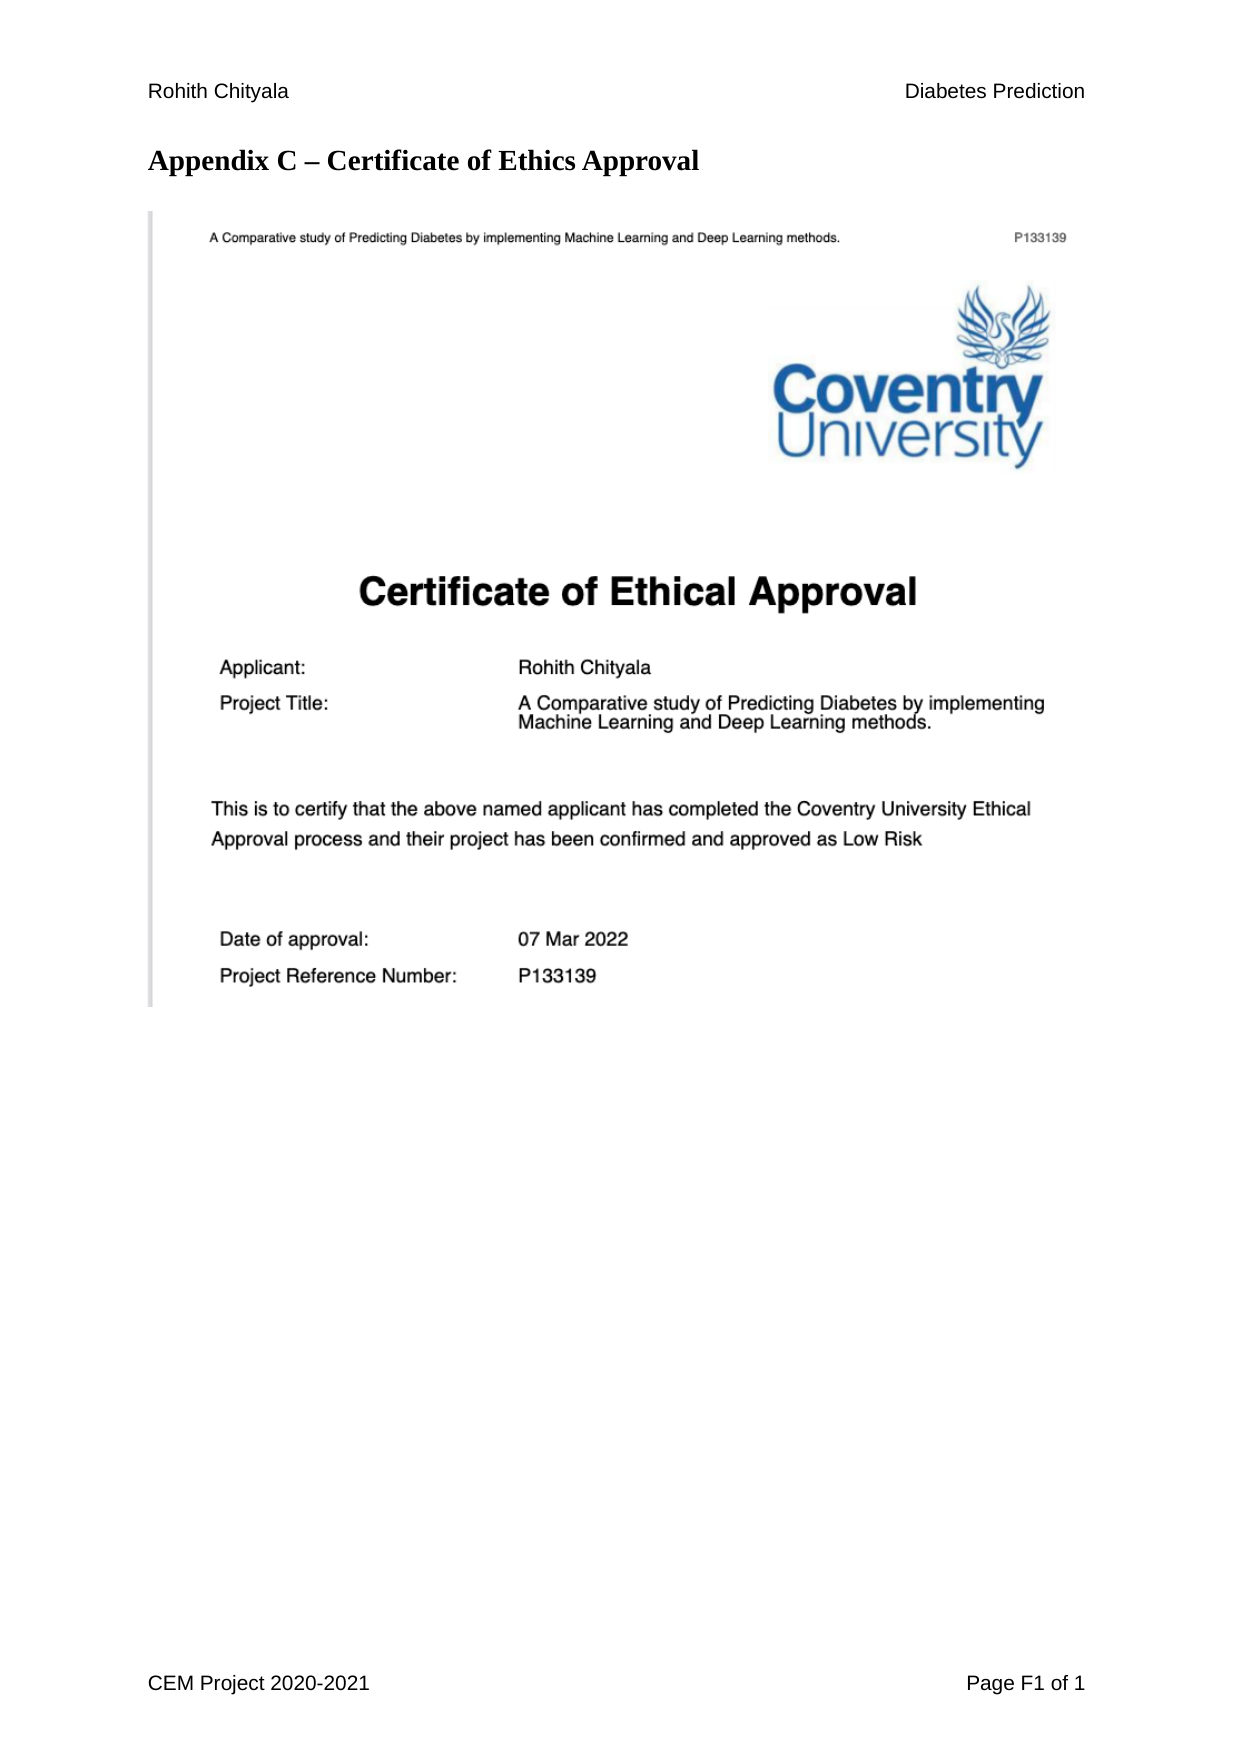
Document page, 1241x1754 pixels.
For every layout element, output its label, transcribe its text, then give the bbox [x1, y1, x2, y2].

picture [147, 211, 1123, 1007]
subtitle Appendix C – Certificate of Ethics Approval [148, 143, 1122, 177]
